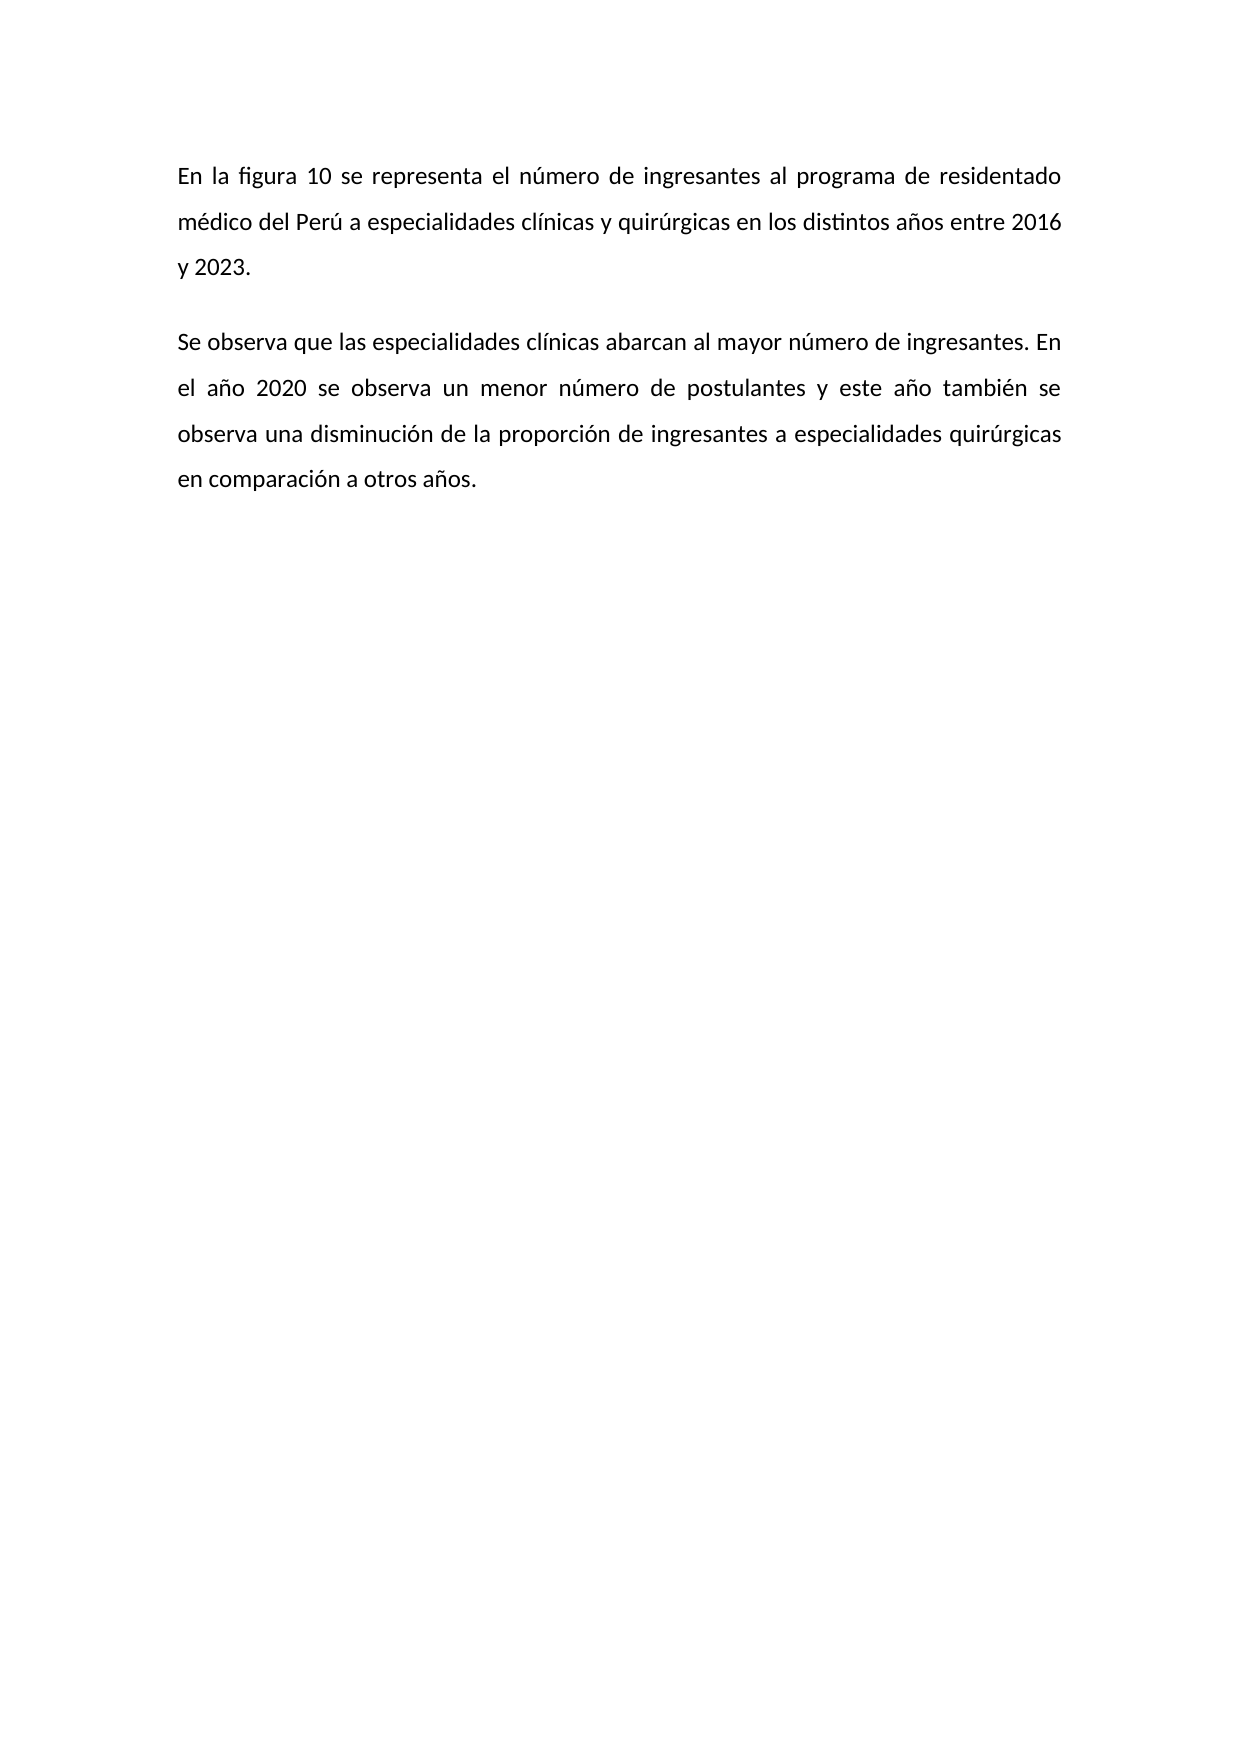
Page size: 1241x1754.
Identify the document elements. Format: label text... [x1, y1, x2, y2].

text Se observa que las especialidades clínicas abarcan al mayor número de ingresantes. En el año 2020 se observa un menor número de postulantes y este año también se observa una disminución de la proporción de ingresantes a especialidades quirúrgicas en comparación a otros años. [177, 326, 1063, 494]
text En la figura 10 se representa el número de ingresantes al programa de residentado médico del Perú a especialidades clínicas y quirúrgicas en los distintos años entre 2016 y 2023. [177, 160, 1063, 282]
